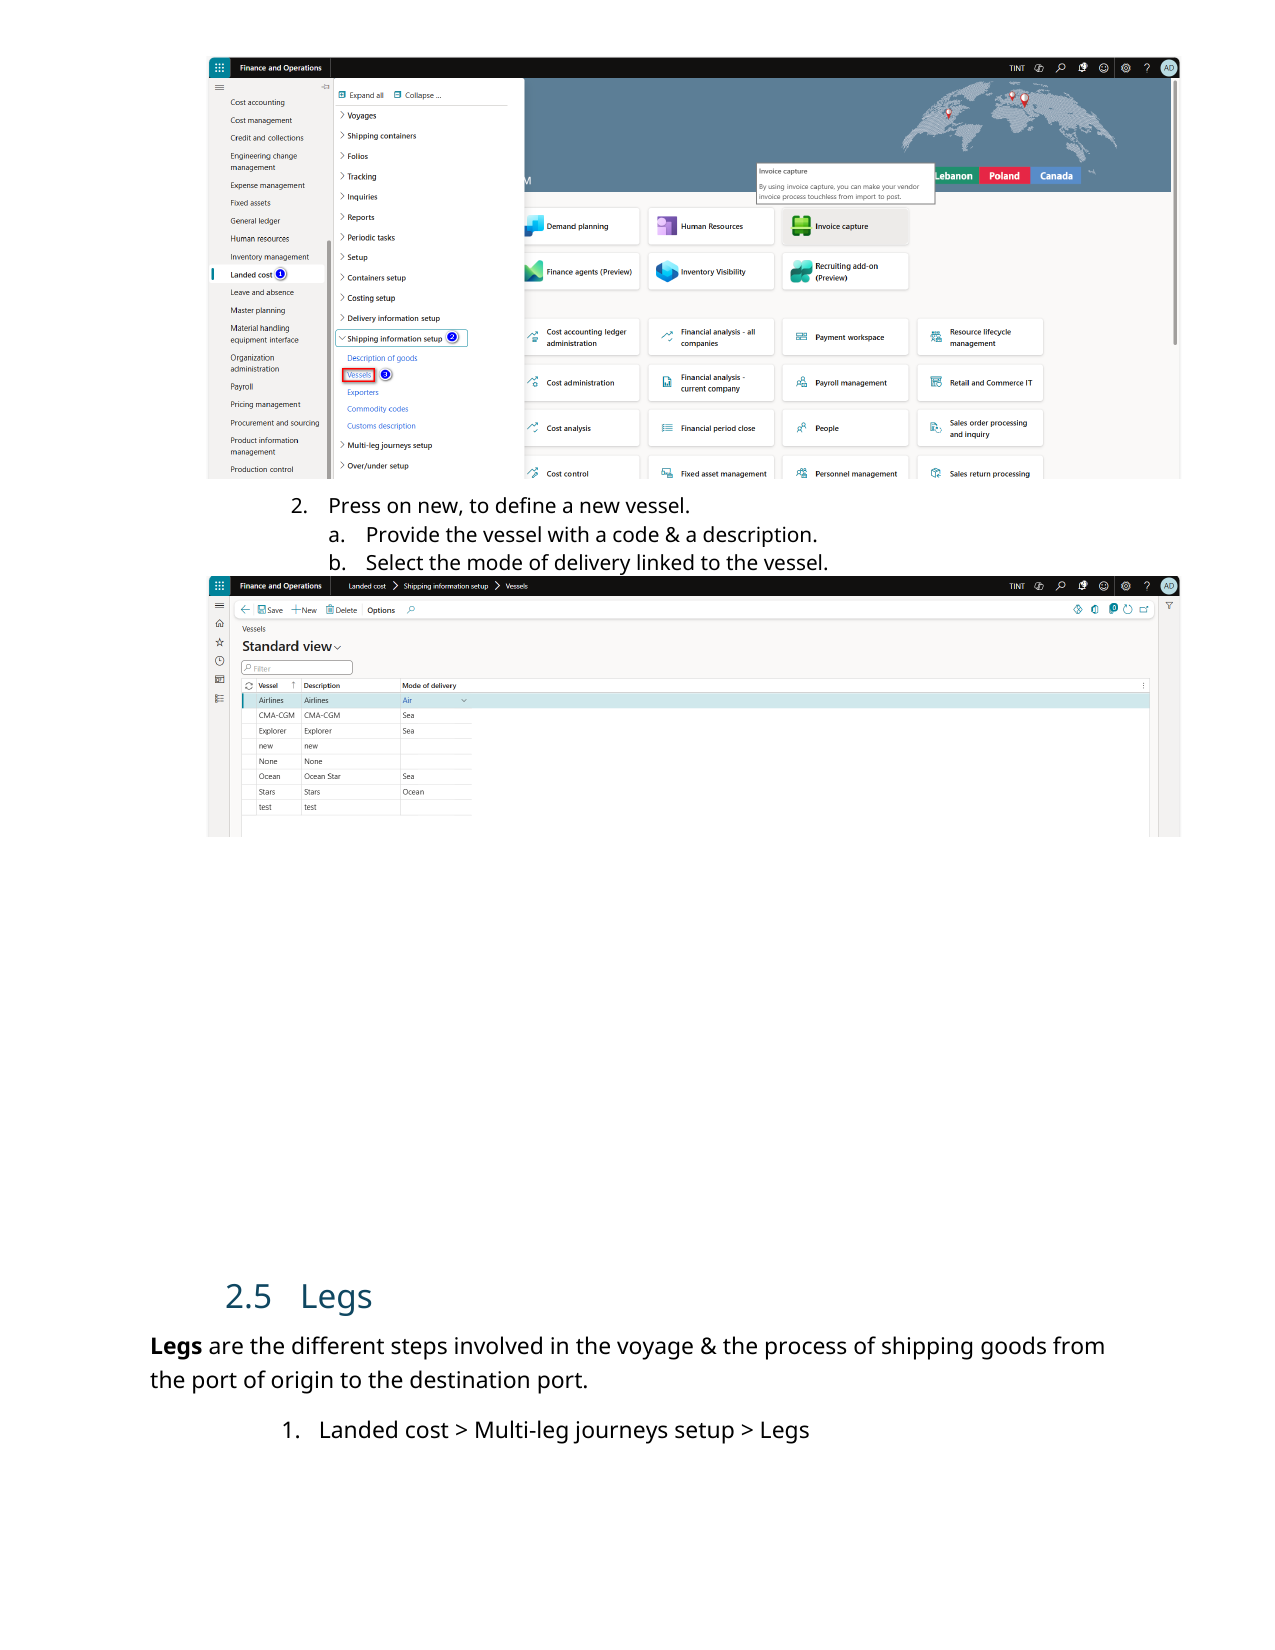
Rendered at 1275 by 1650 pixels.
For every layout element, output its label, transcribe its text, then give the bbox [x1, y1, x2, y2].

list Landed cost > Multi-leg journeys setup > Legs [281, 1414, 1125, 1445]
picture [206, 56, 1182, 479]
picture [206, 576, 1182, 837]
list Press on new, to define a new vessel. [291, 491, 1125, 520]
subtitle 2.5 Legs [225, 1273, 1125, 1318]
text Legs are the different steps involved in the voyage & the process of shipping goods from the port of origin to the destination port. [150, 1330, 1125, 1395]
list Select the mode of delivery linked to the vessel. [328, 548, 1125, 576]
list Provide the vessel with a code & a description. [328, 520, 1125, 548]
